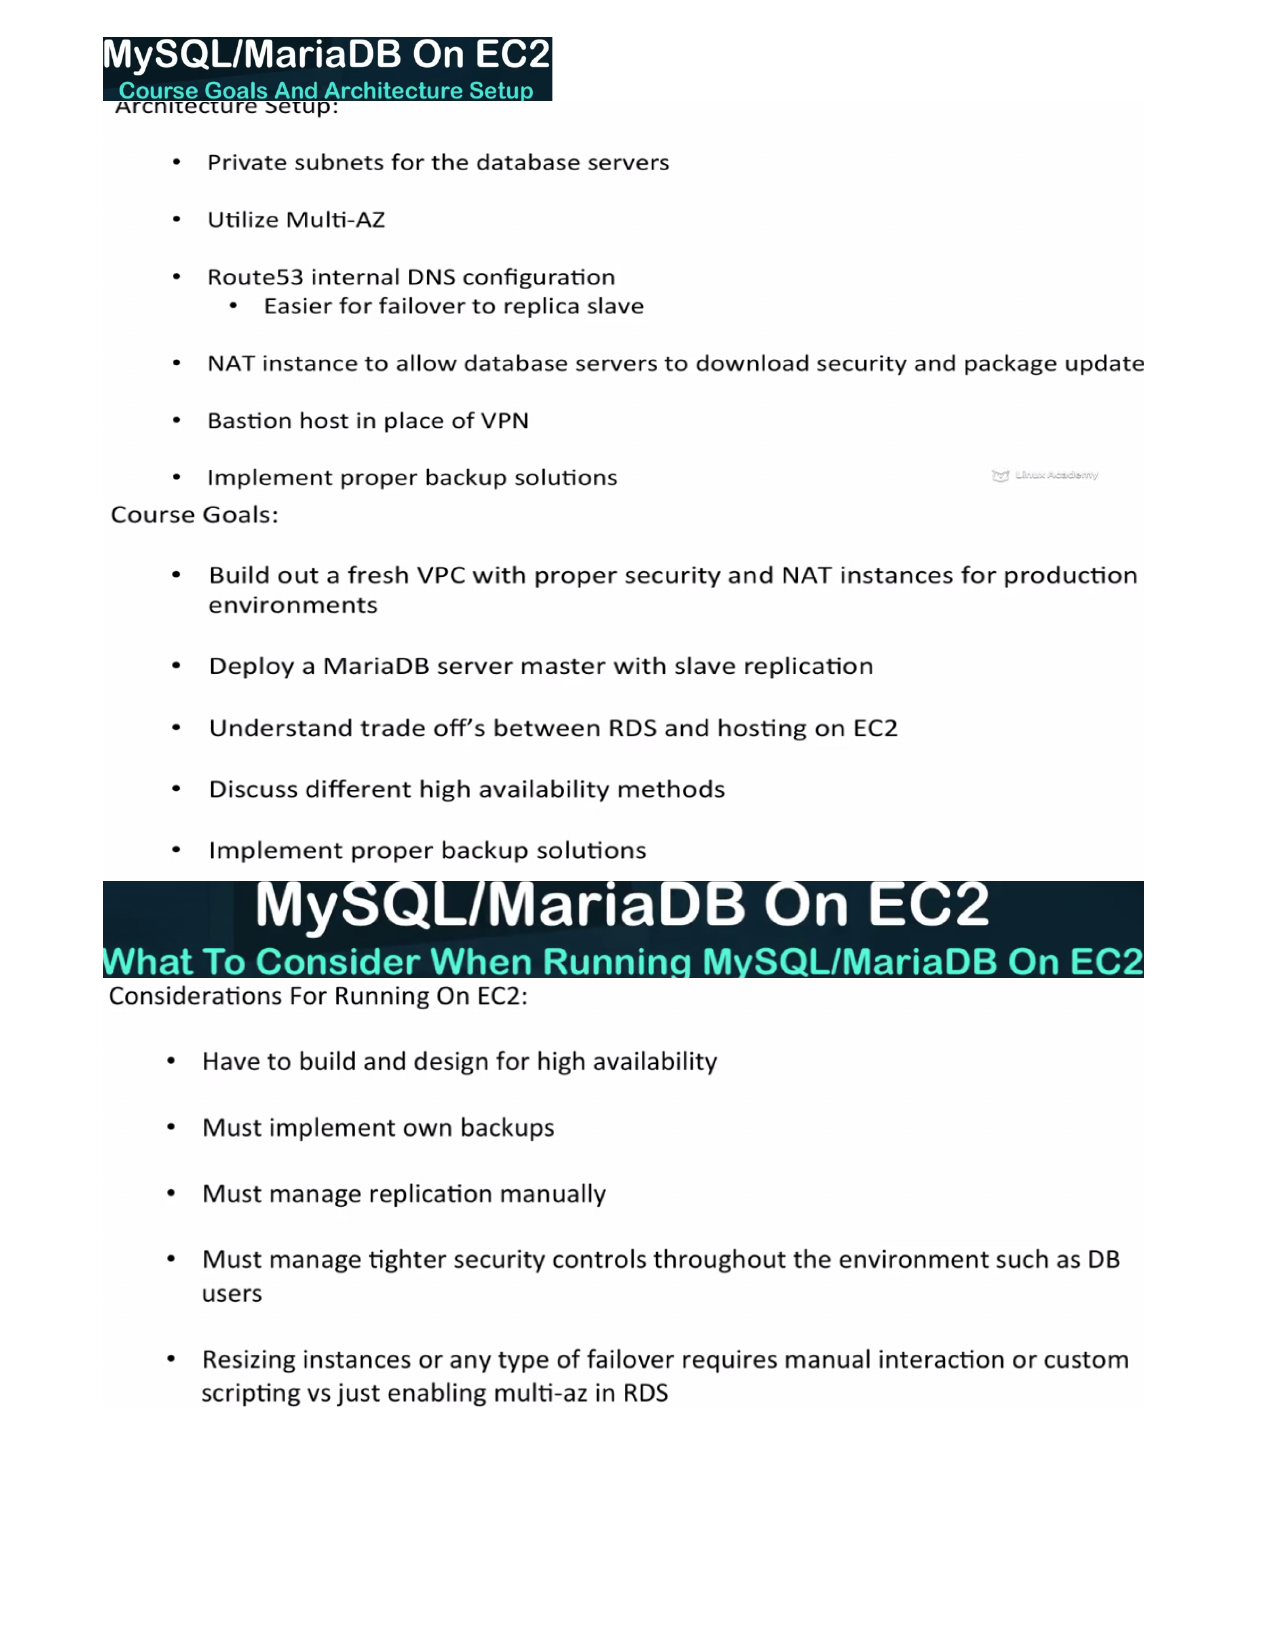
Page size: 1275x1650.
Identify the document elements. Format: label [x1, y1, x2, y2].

picture [103, 102, 1144, 496]
picture [103, 37, 553, 101]
picture [103, 497, 1144, 880]
picture [103, 881, 1144, 978]
picture [103, 979, 1144, 1407]
